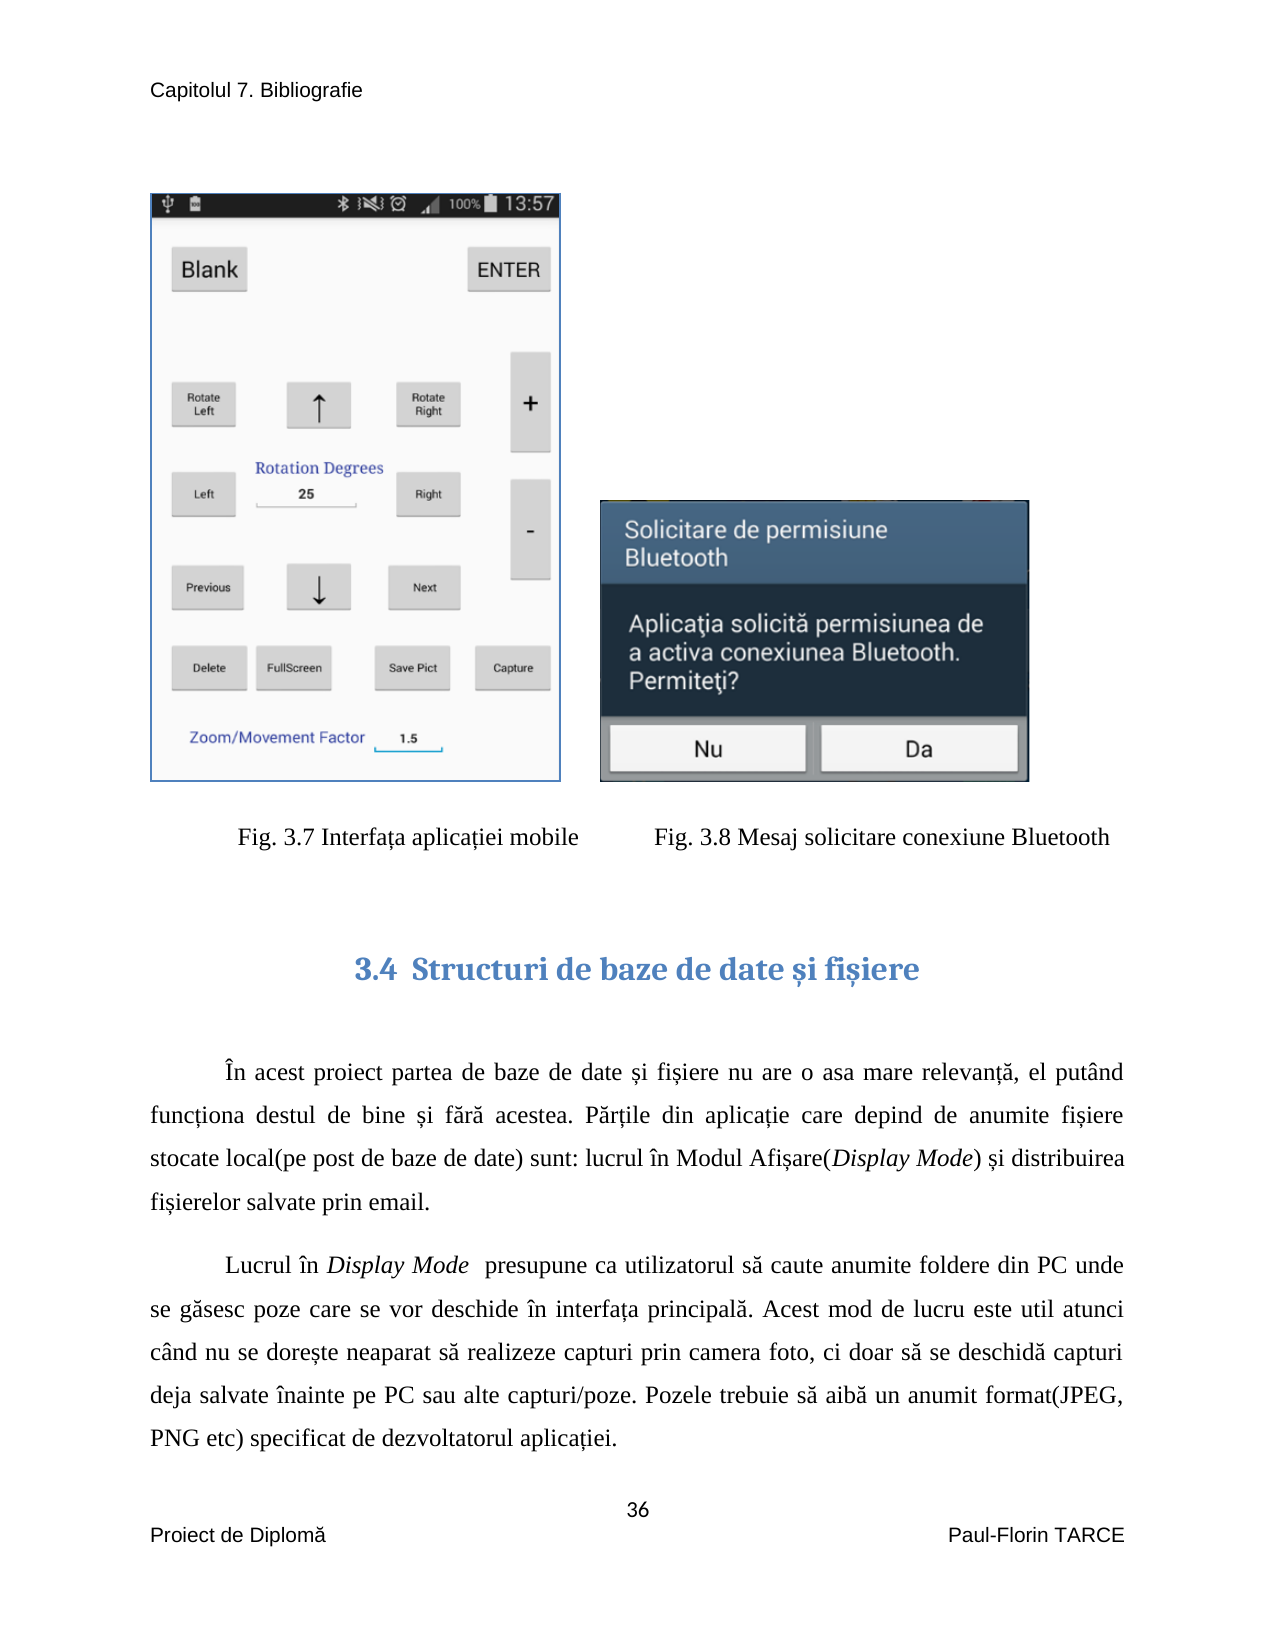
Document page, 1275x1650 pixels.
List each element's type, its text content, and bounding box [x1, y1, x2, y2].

subtitle 3.4 Structuri de baze de date și fișiere [150, 950, 1125, 989]
text Lucrul în Display Mode presupune ca utilizatorul să caute anumite foldere din PC unde se găsesc poze care se vor deschide în interfața principală. Acest mod de lucru este util atunci când nu se dorește neaparat să realizeze capturi prin camera foto, ci doar să se deschidă capturi deja salvate înainte pe PC sau alte capturi/poze. Pozele trebuie să aibă un anumit format(JPEG, PNG etc) specificat de dezvoltatorul aplicației. [150, 1251, 1125, 1452]
text În acest proiect partea de baze de date și fișiere nu are o asa mare relevanță, el putând funcționa destul de bine și fără acestea. Părțile din aplicație care depind de anumite fișiere stocate local(pe post de baze de date) sunt: lucrul în Modul Afișare(Display Mode) și distribuirea fișierelor salvate prin email. [150, 1057, 1125, 1215]
picture [600, 500, 1030, 782]
picture [152, 194, 559, 780]
text Fig. 3.7 Interfața aplicației mobile Fig. 3.8 Mesaj solicitare conexiune Bluetooth [150, 822, 1125, 851]
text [150, 150, 1125, 787]
